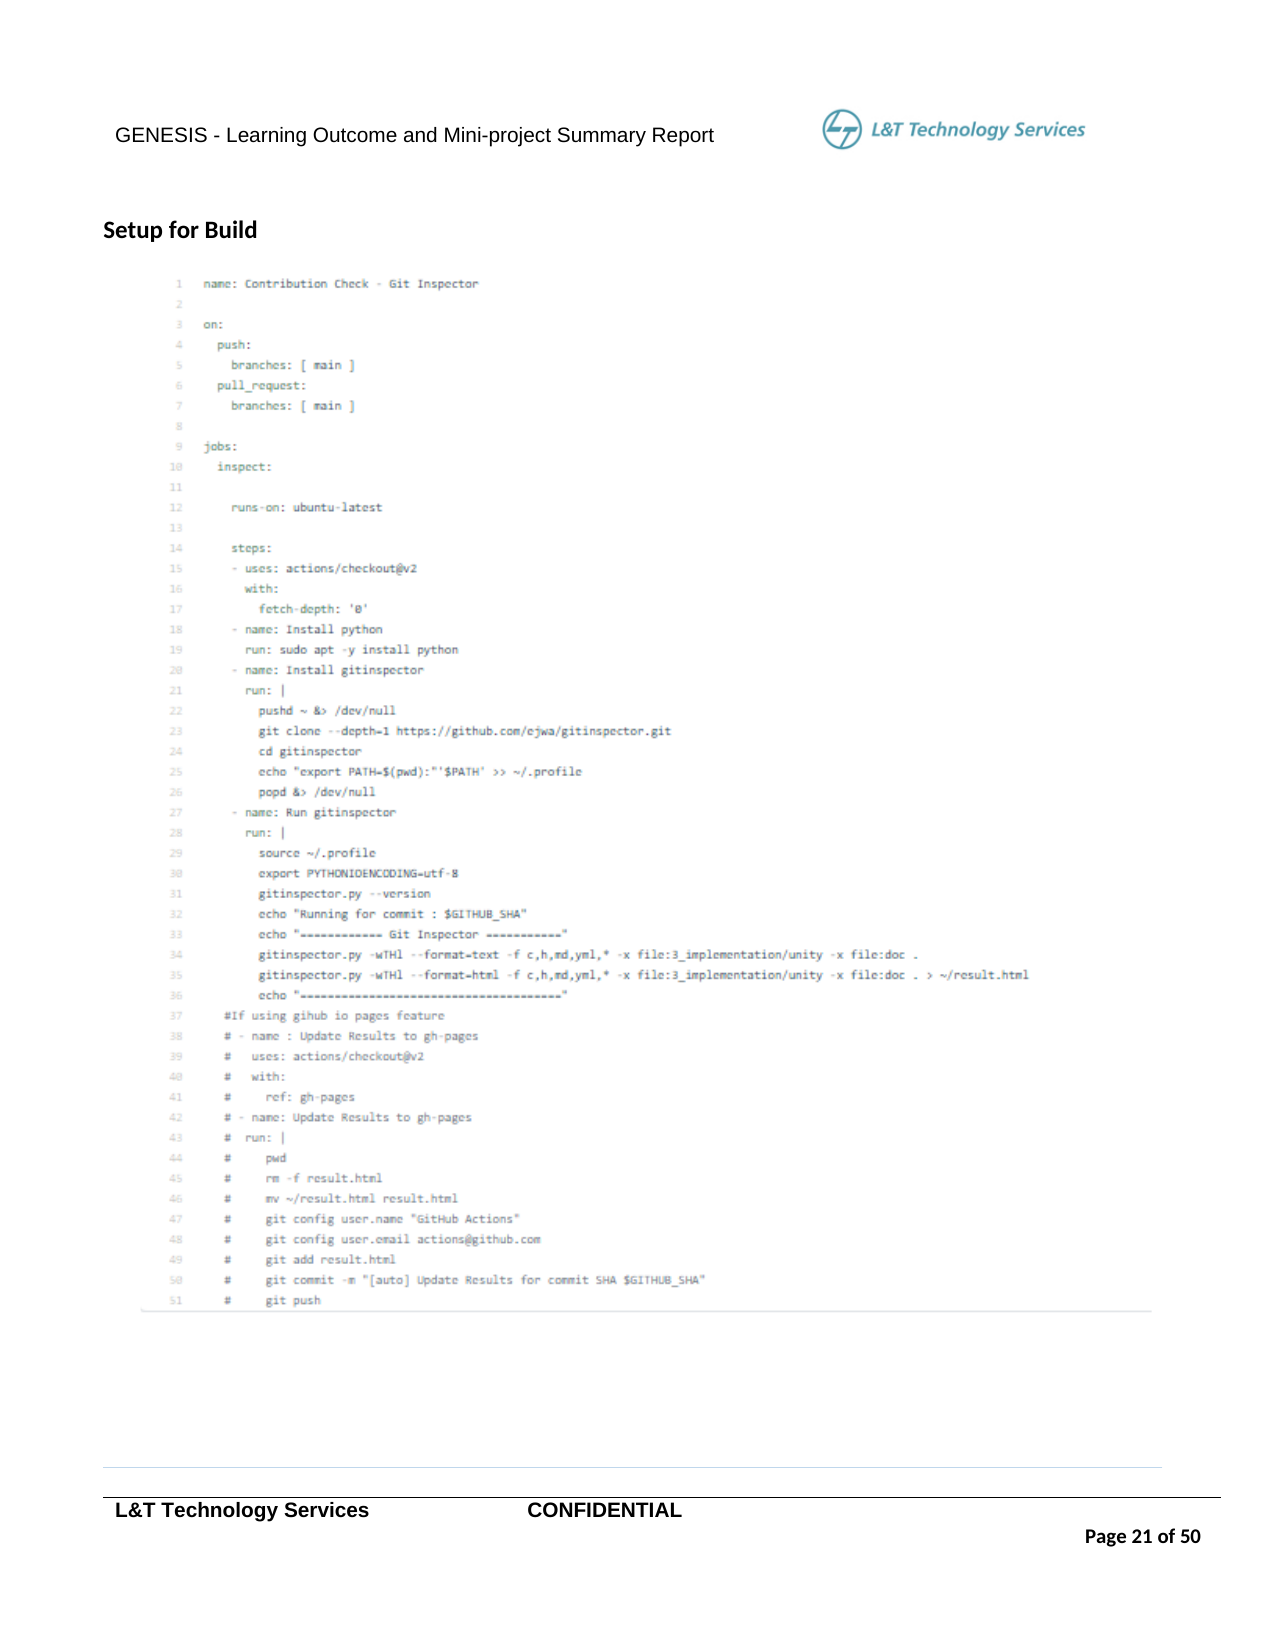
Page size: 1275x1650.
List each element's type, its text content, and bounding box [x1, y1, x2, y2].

picture [140, 274, 1152, 1314]
text Setup for Build [103, 214, 1162, 244]
picture [820, 98, 1087, 162]
